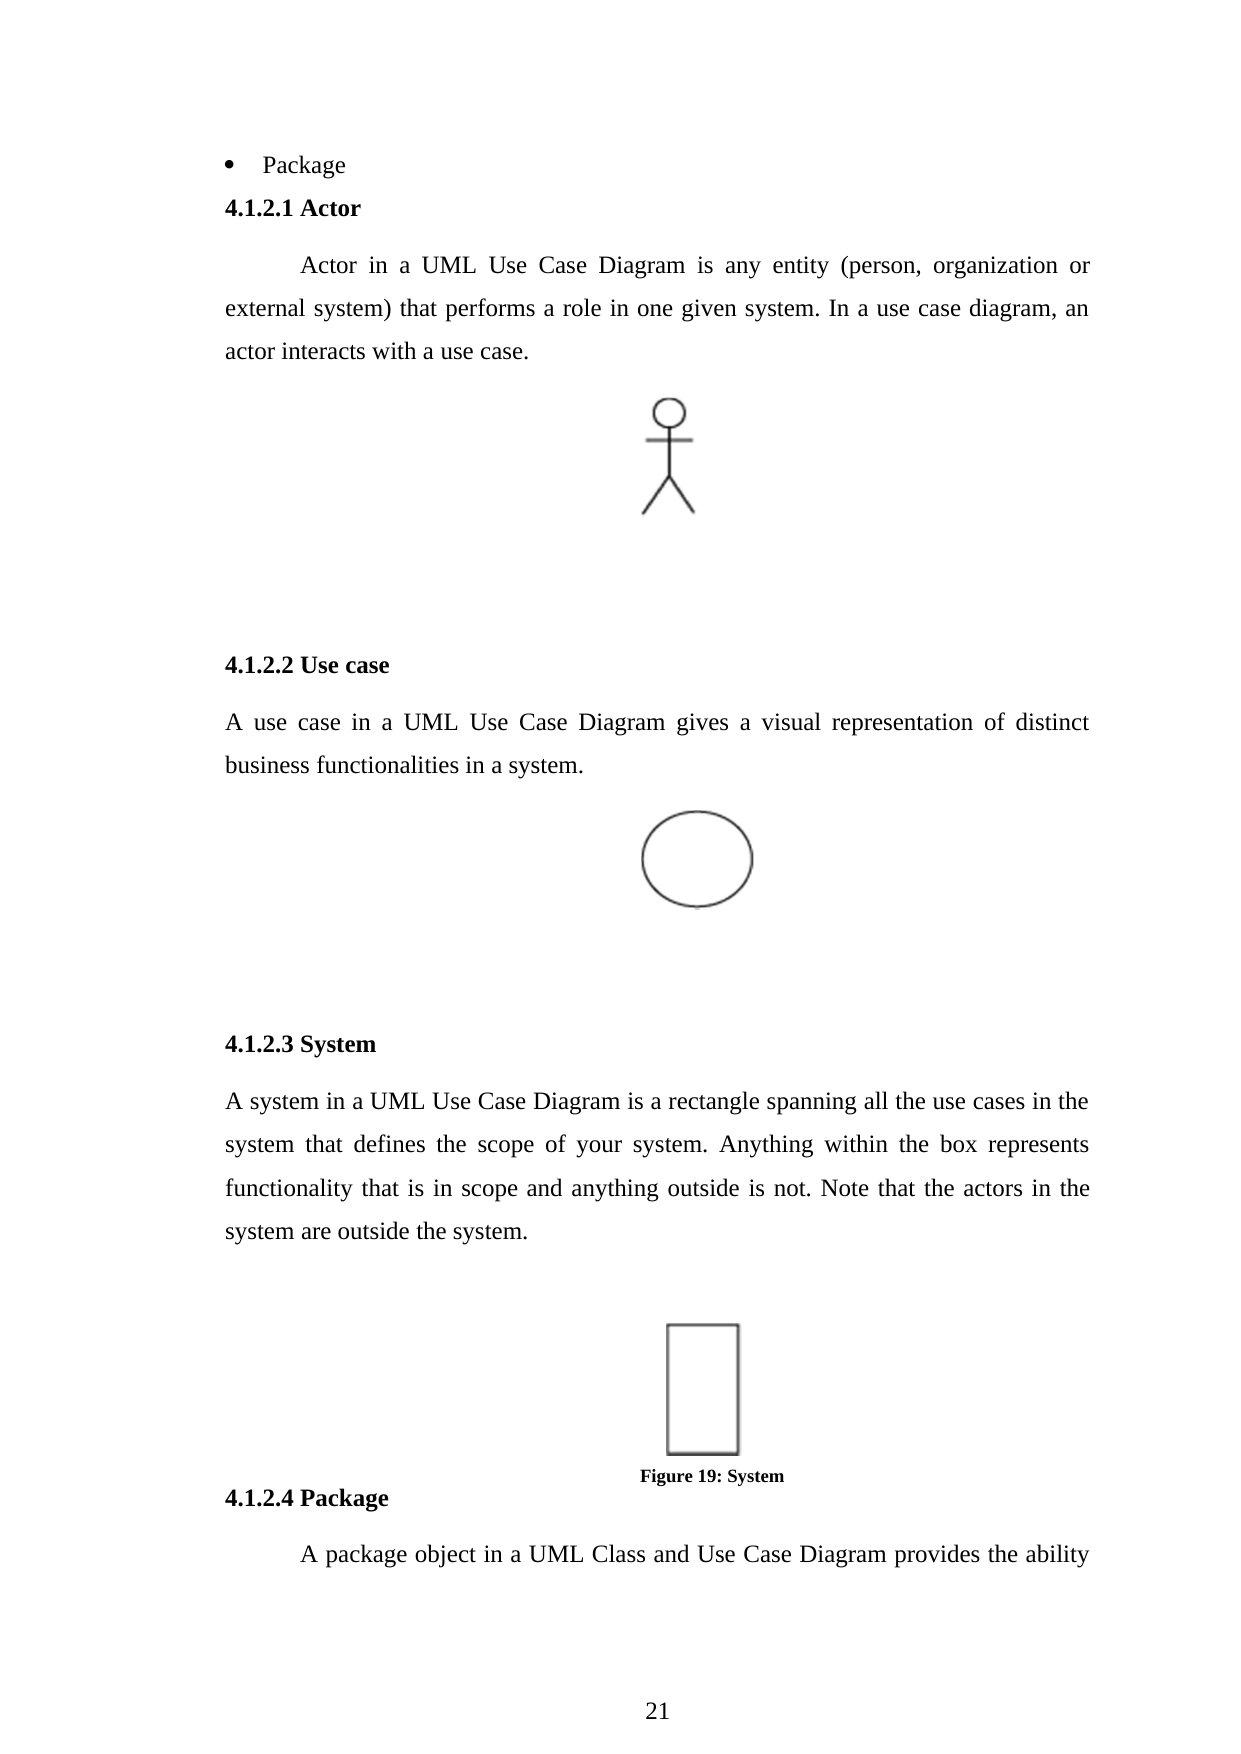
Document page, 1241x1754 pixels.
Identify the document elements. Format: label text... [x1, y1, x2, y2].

text Actor in a UML Use Case Diagram is any entity (person, organization or external system) that performs a role in one given system. In a use case diagram, an actor interacts with a use case. [225, 250, 1090, 365]
text 4.1.2.3 System [225, 1029, 1090, 1058]
text 4.1.2.2 Use case [225, 650, 1090, 678]
picture [665, 1322, 742, 1456]
picture [640, 396, 698, 517]
list Package [225, 150, 1090, 179]
text A use case in a UML Use Case Diagram gives a visual representation of distinct business functionalities in a system. [225, 707, 1090, 779]
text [225, 1539, 1090, 1568]
text A system in a UML Use Case Diagram is a rectangle spanning all the use cases in the system that defines the scope of your system. Anything within the box represents functionality that is in scope and anything outside is not. Note that the actors in the system are outside the system. [225, 1086, 1090, 1244]
picture [640, 810, 754, 910]
text 4.1.2.4 Package [225, 1333, 1090, 1511]
text 4.1.2.1 Actor [225, 193, 1090, 222]
